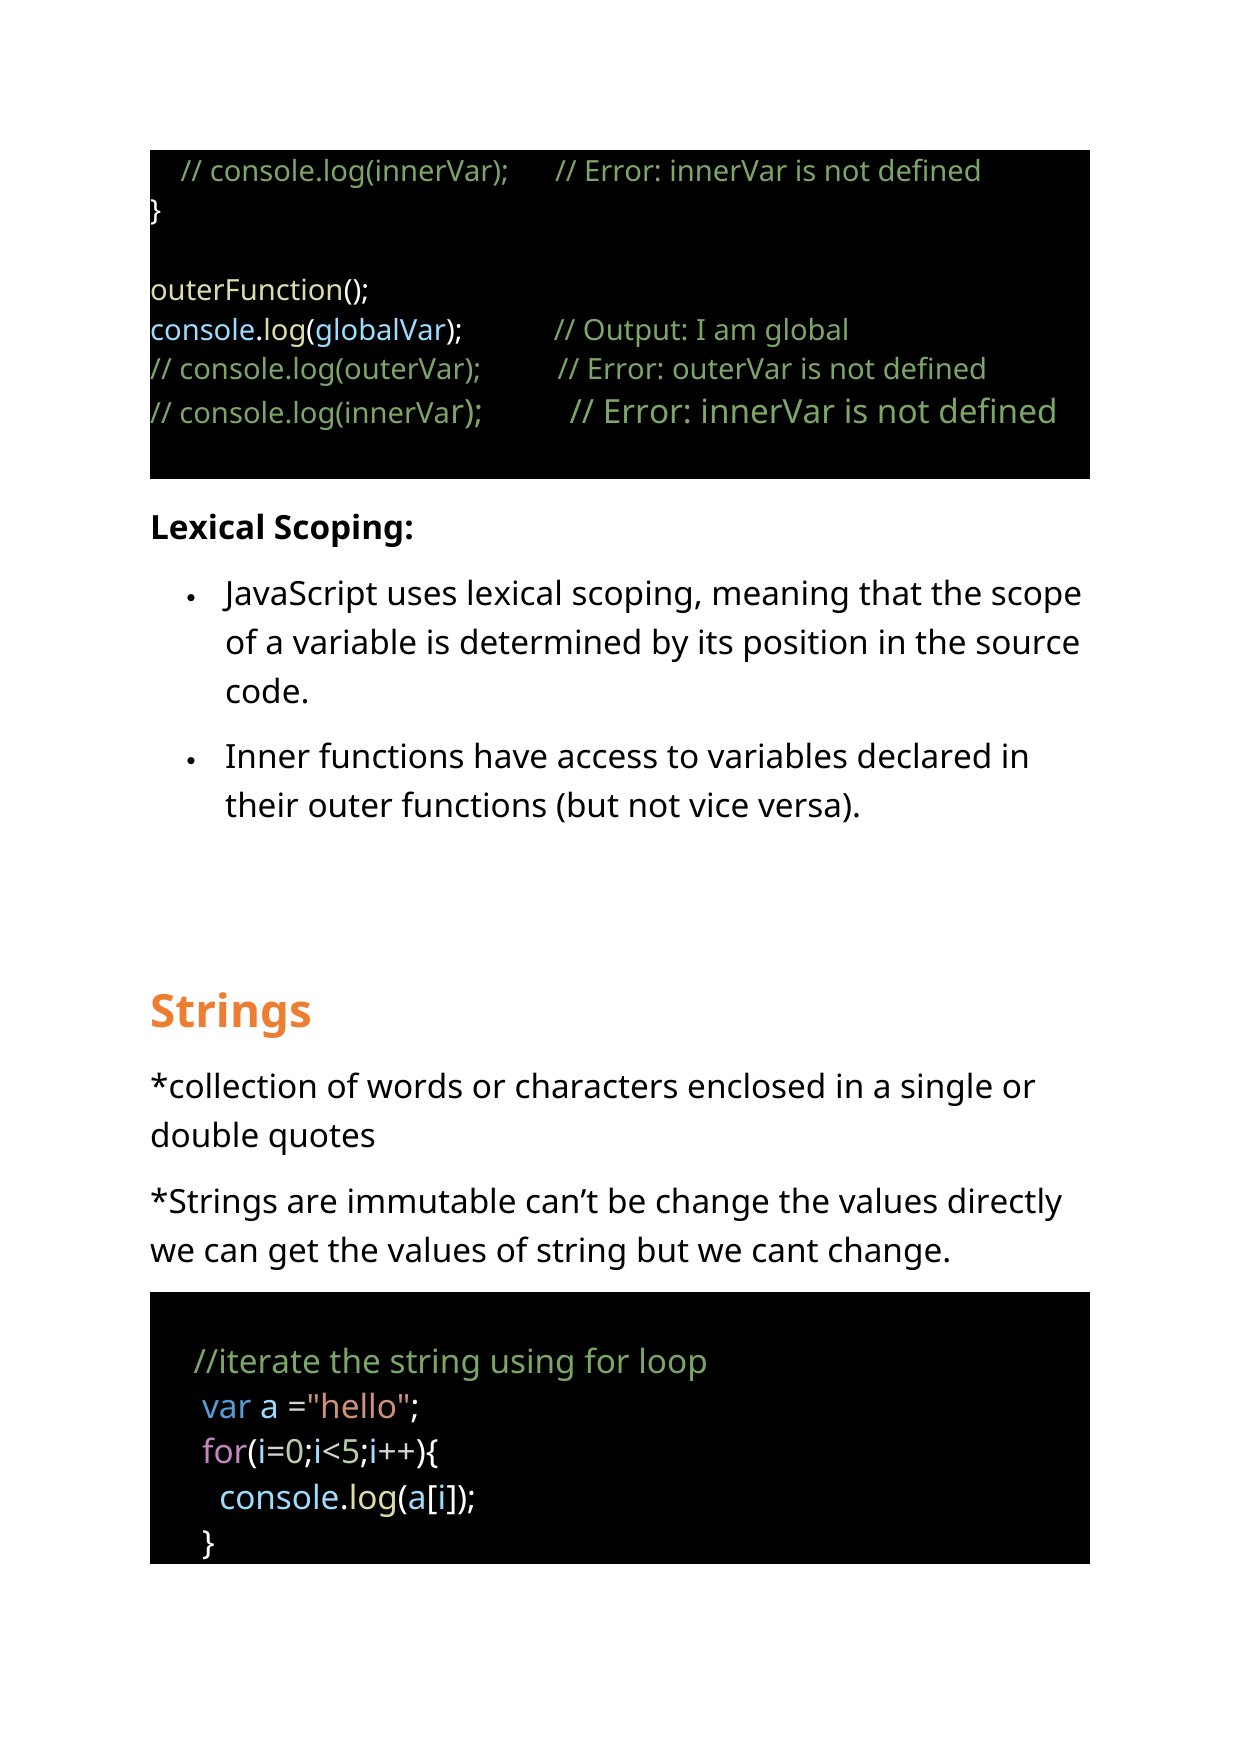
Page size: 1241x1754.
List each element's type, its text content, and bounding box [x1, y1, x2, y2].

text // console.log(innerVar); // Error: innerVar is not defined [150, 388, 1090, 433]
text //iterate the string using for loop [150, 1337, 1090, 1383]
list JavaScript uses lexical scoping, meaning that the scope of a variable is determined by its position in the source code. [187, 569, 1090, 713]
text for(i=0;i<5;i++){ [150, 1428, 1090, 1474]
text // console.log(outerVar); // Error: outerVar is not defined [150, 348, 1090, 388]
text } [150, 190, 1090, 229]
text Strings [150, 979, 1090, 1041]
list Inner functions have access to variables declared in their outer functions (but not vice versa). [187, 733, 1090, 827]
text console.log(a[i]); [150, 1474, 1090, 1519]
text outerFunction(); [150, 269, 1090, 309]
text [150, 309, 1090, 348]
text } [150, 1519, 1090, 1564]
text Lexical Scoping: [150, 504, 1090, 549]
text var a ="hello"; [150, 1383, 1090, 1428]
text // console.log(innerVar); // Error: innerVar is not defined [150, 150, 1090, 190]
text *collection of words or characters enclosed in a single or double quotes [150, 1063, 1090, 1157]
text *Strings are immutable can’t be change the values directly we can get the values of string but we cant change. [150, 1177, 1090, 1272]
